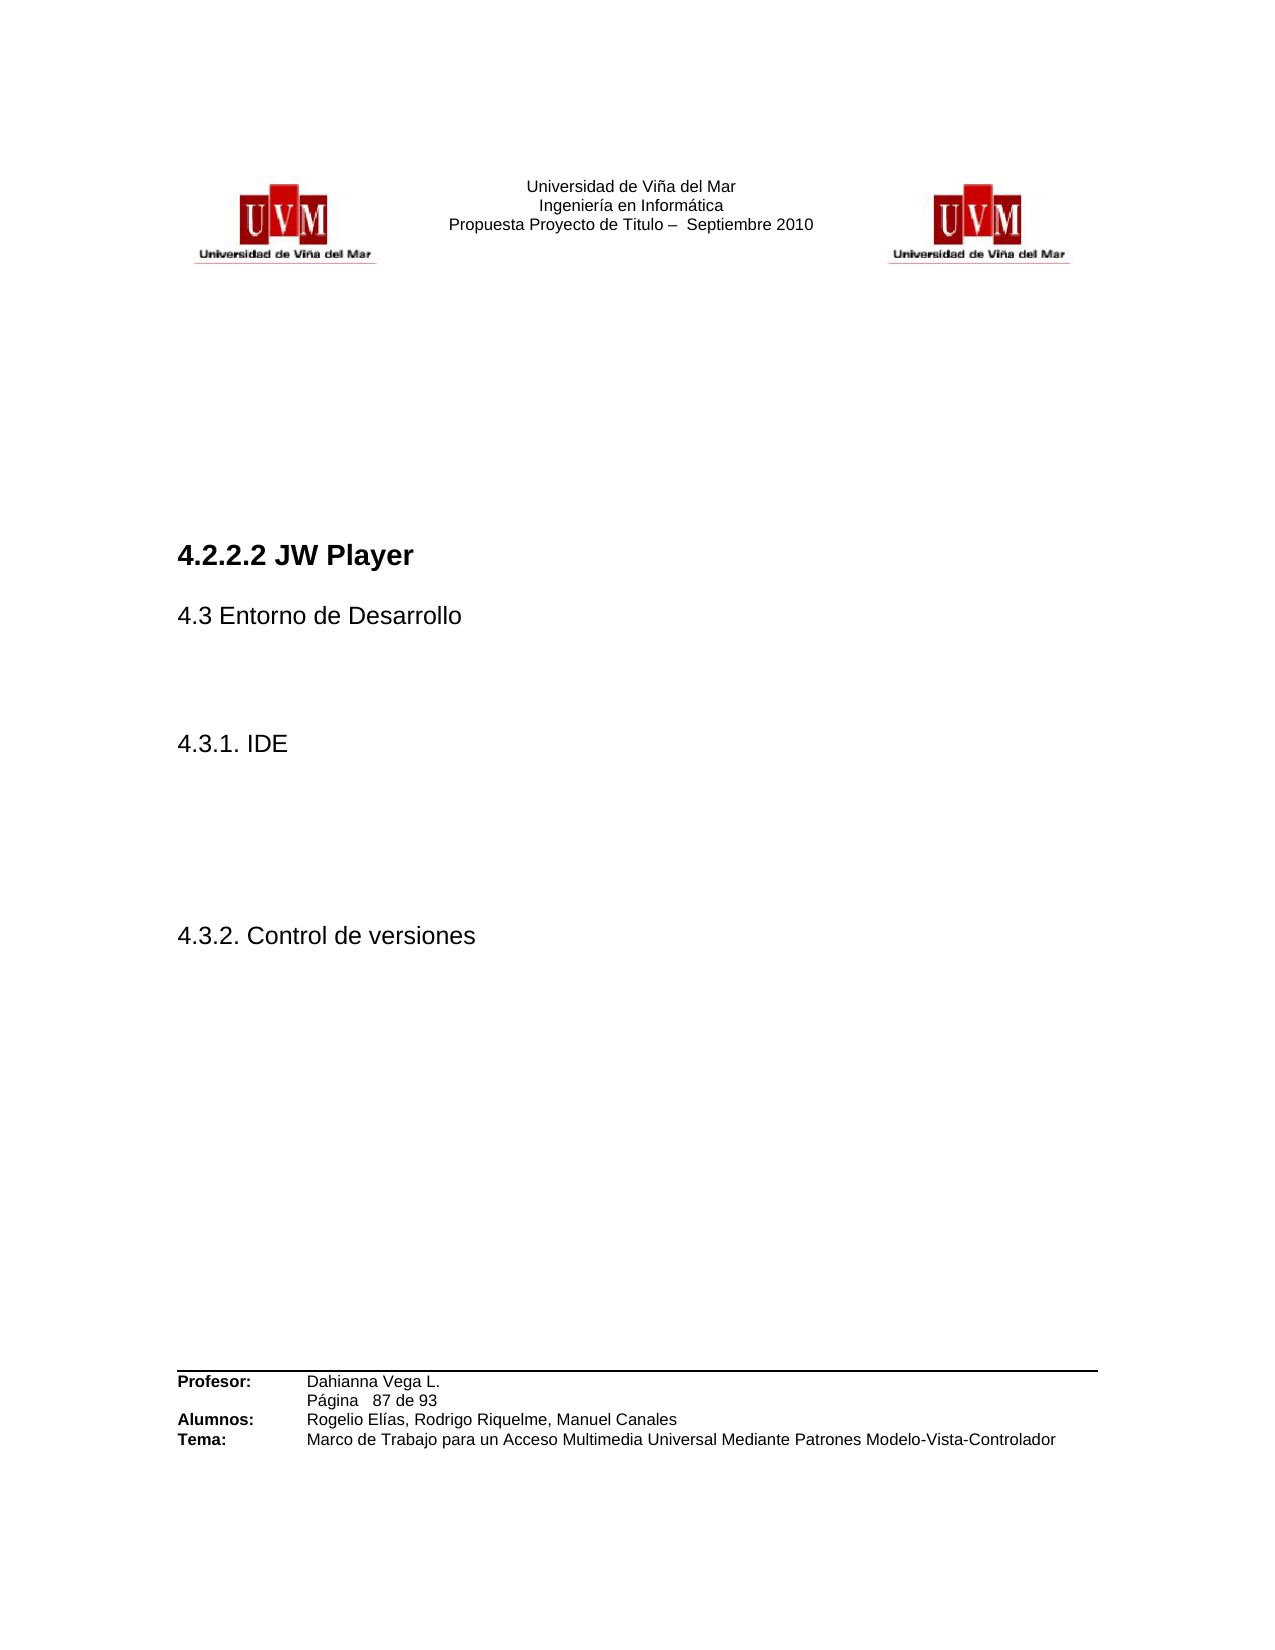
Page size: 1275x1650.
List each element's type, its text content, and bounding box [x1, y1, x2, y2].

subtitle 4.2.2.2 JW Player [177, 538, 1098, 572]
text 4.3.2. Control de versiones [177, 921, 1098, 949]
picture [177, 176, 390, 267]
picture [871, 176, 1084, 267]
text 4.3.1. IDE [177, 729, 1098, 758]
text 4.3 Entorno de Desarrollo [177, 601, 1098, 630]
